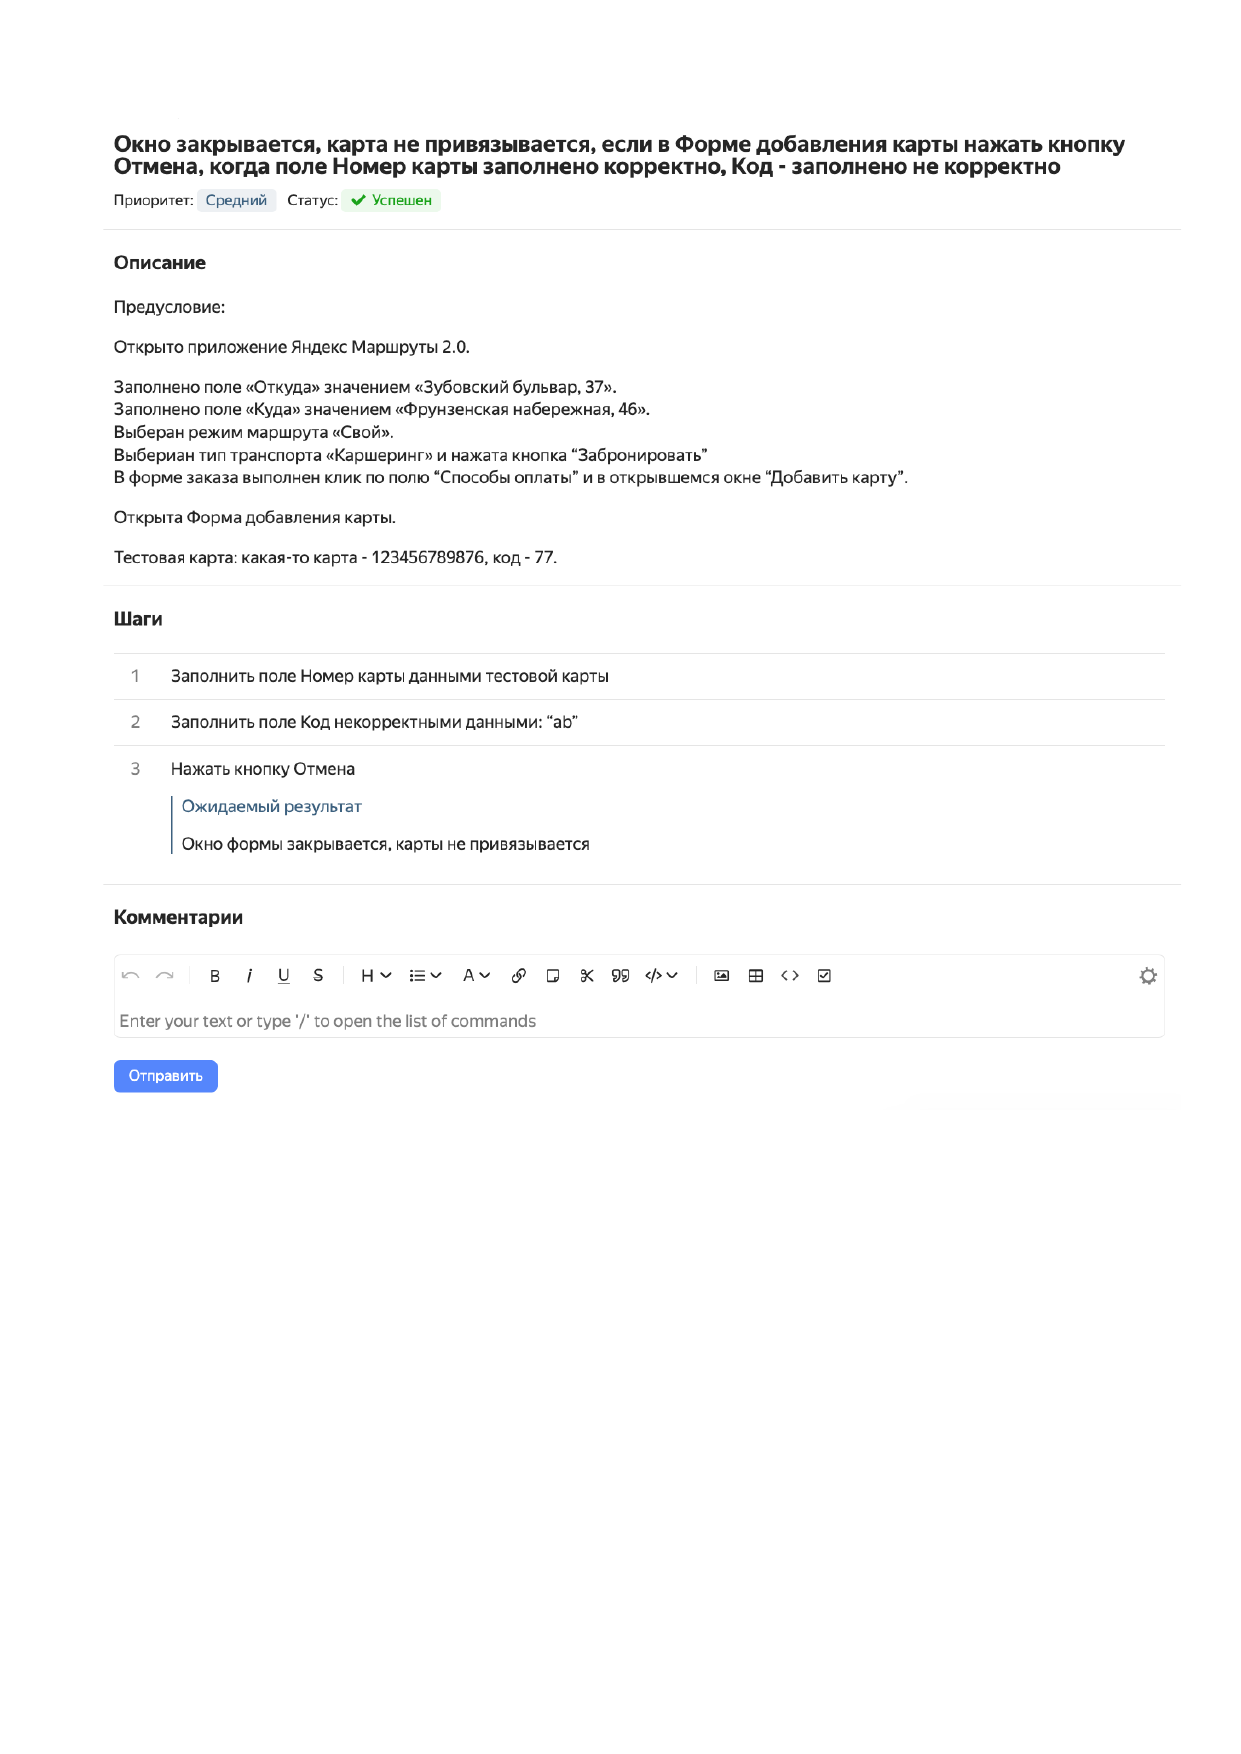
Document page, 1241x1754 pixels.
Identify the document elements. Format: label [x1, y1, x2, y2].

picture [103, 118, 1182, 1110]
